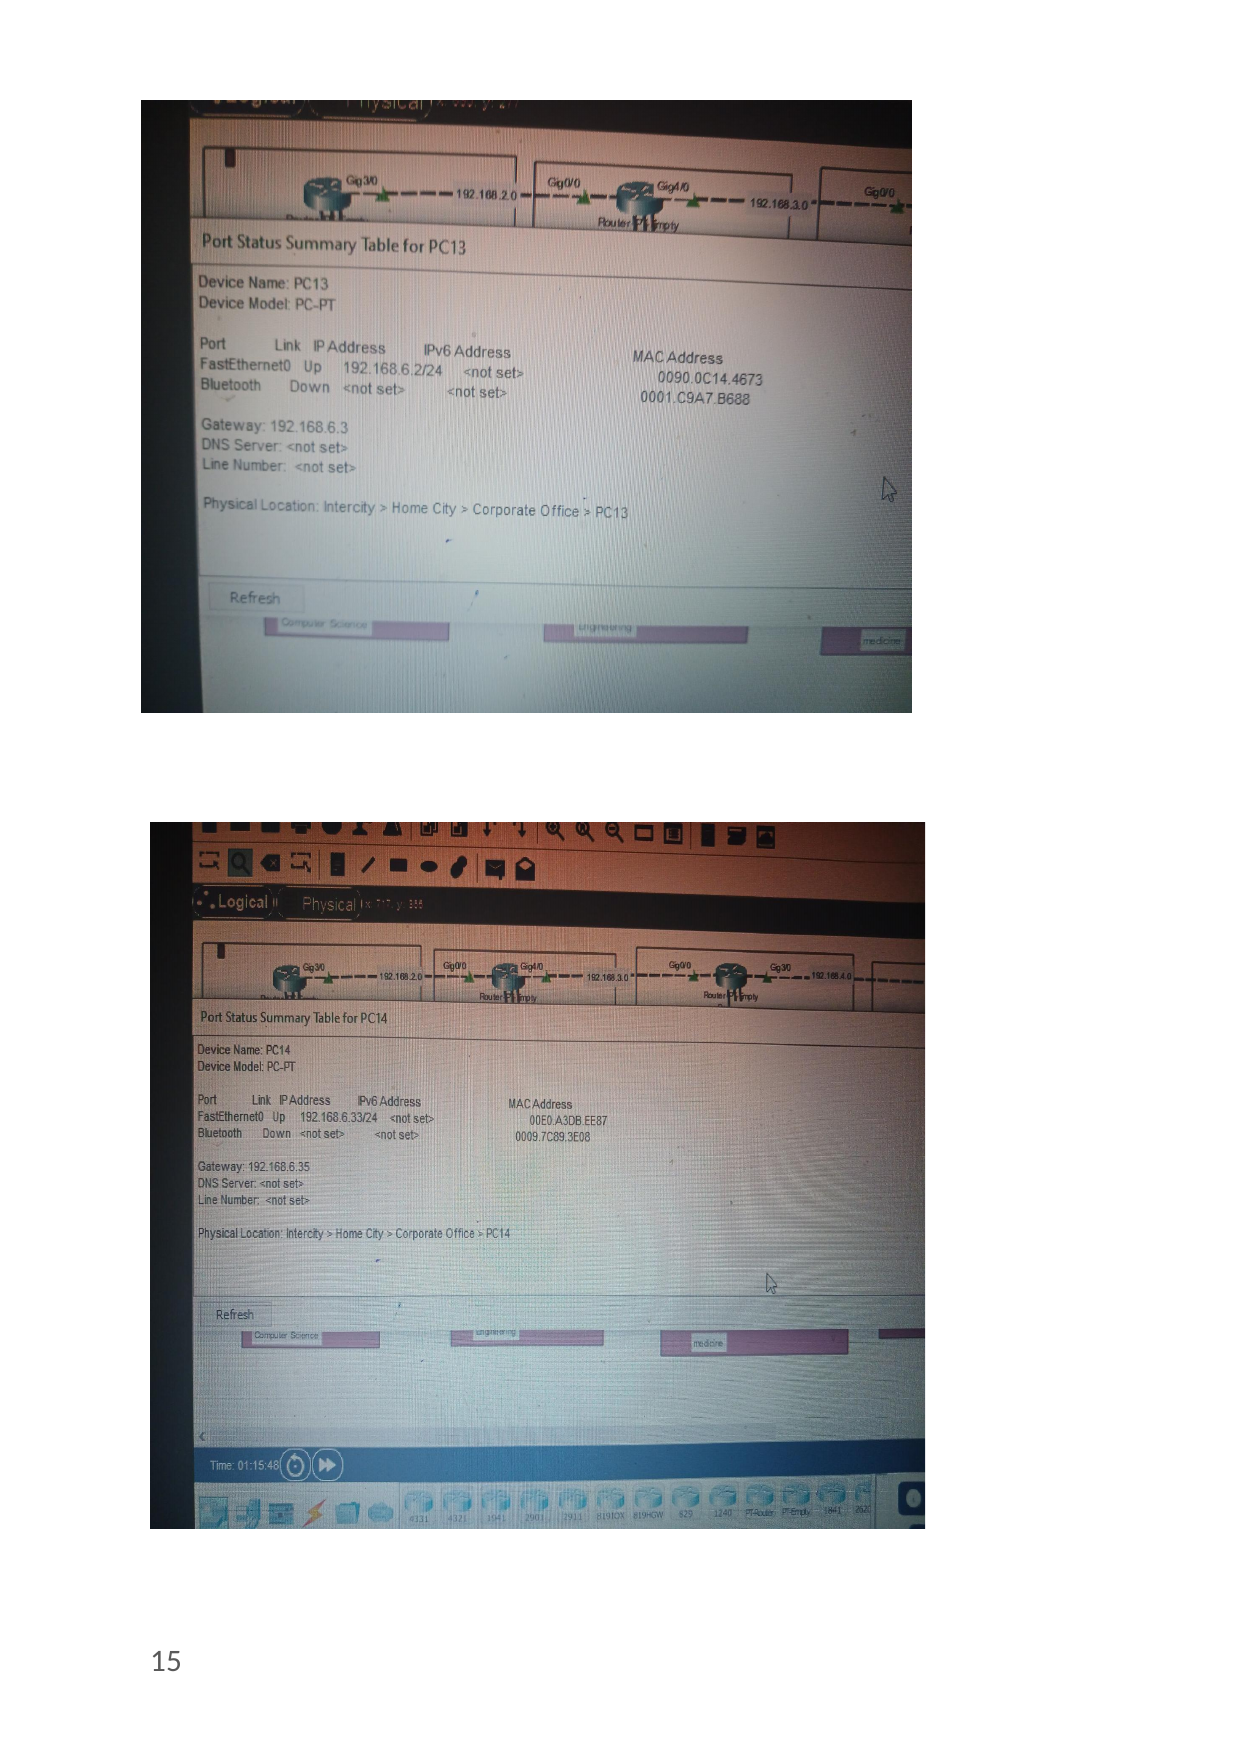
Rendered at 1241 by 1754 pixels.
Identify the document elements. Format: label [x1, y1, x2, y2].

picture [141, 100, 912, 713]
picture [150, 822, 926, 1529]
